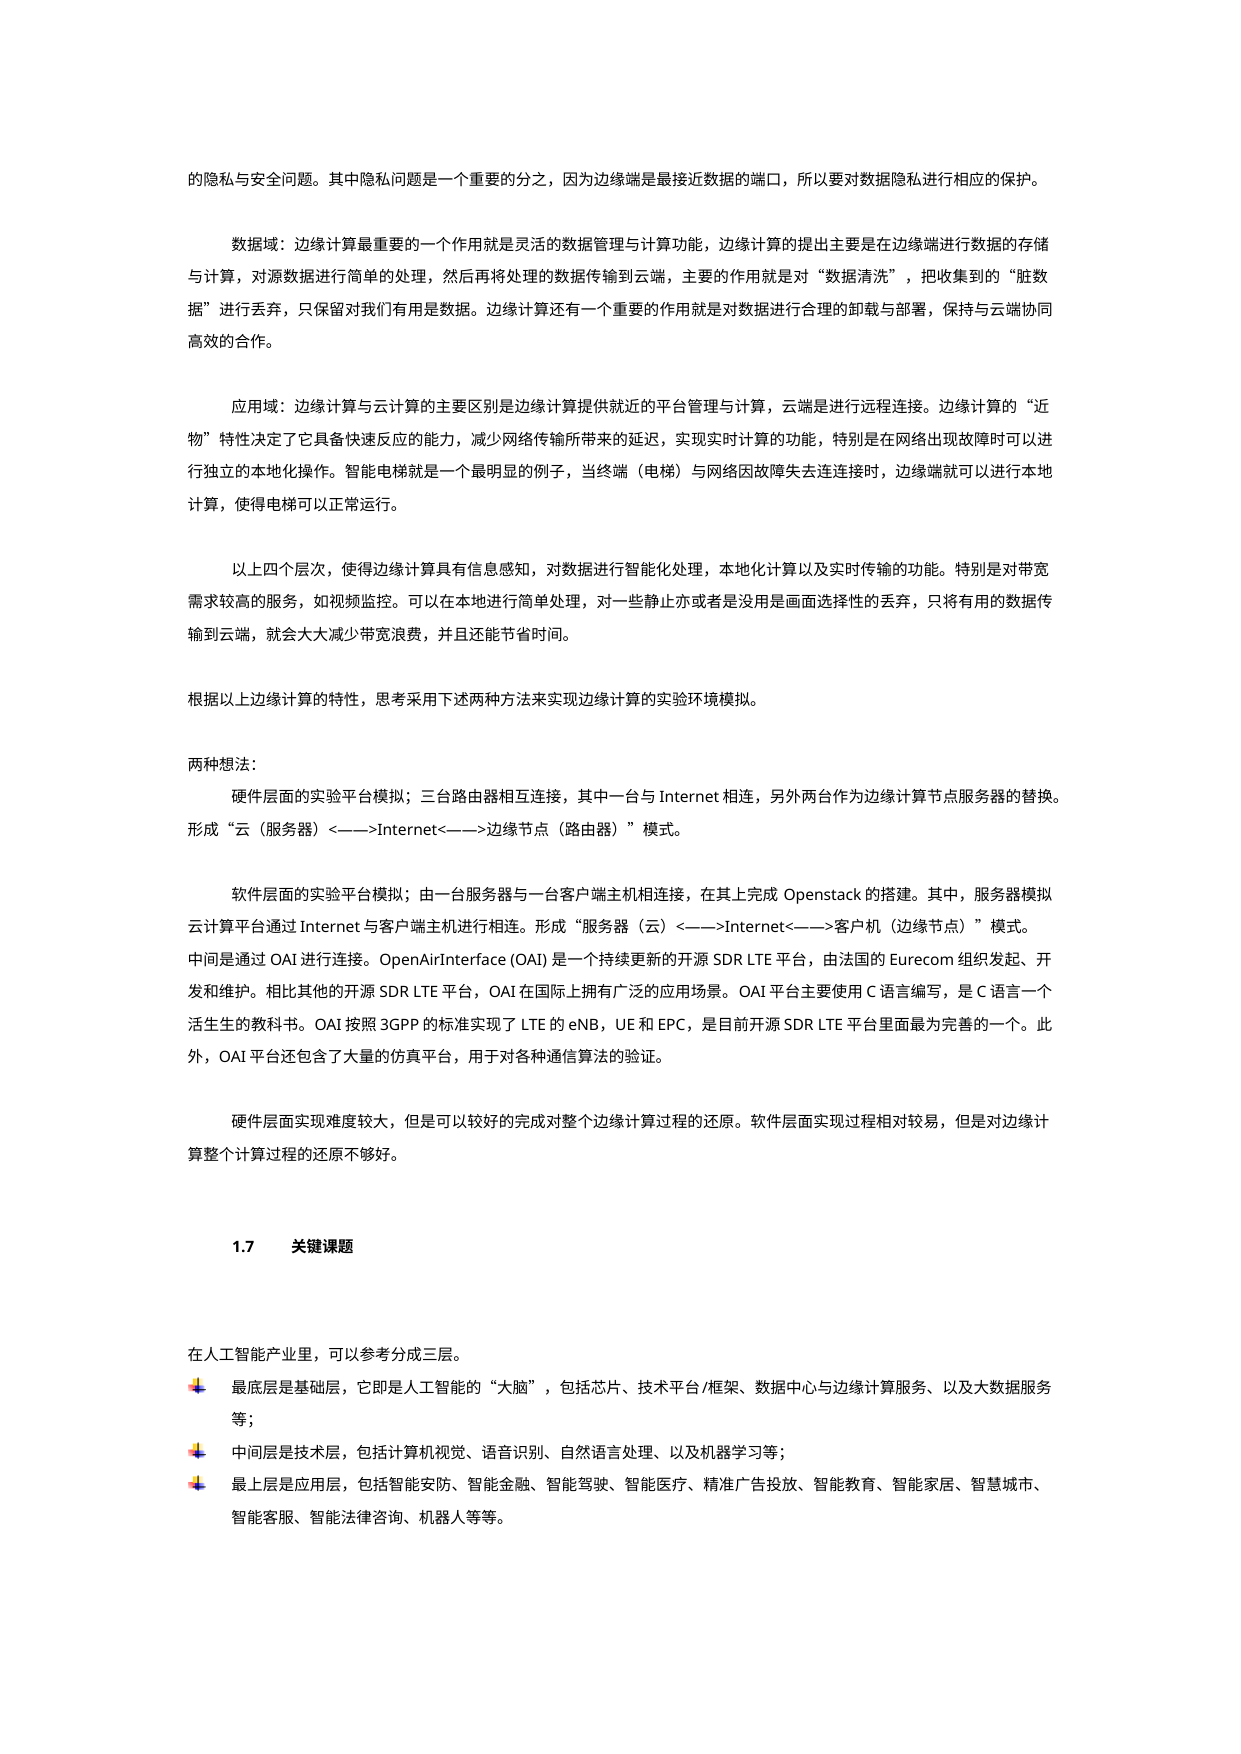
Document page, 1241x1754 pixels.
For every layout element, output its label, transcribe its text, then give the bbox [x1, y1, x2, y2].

picture [188, 1474, 206, 1491]
list 最底层是基础层，它即是人工智能的“大脑”，包括芯片、技术平台/框架、数据中心与边缘计算服务、以及大数据服务等； [187, 1370, 1053, 1435]
text 在人工智能产业里，可以参考分成三层。 [187, 1338, 1053, 1370]
text 以上四个层次，使得边缘计算具有信息感知，对数据进行智能化处理，本地化计算以及实时传输的功能。特别是对带宽需求较高的服务，如视频监控。可以在本地进行简单处理，对一些静止亦或者是没用是画面选择性的丢弃，只将有用的数据传输到云端，就会大大减少带宽浪费，并且还能节省时间。 [187, 552, 1053, 649]
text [187, 162, 1053, 194]
text 软件层面的实验平台模拟；由一台服务器与一台客户端主机相连接，在其上完成Openstack的搭建。其中，服务器模拟云计算平台通过Internet与客户端主机进行相连。形成“服务器（云）<——>Internet<——>客户机（边缘节点）”模式。 [187, 877, 1053, 942]
text 数据域：边缘计算最重要的一个作用就是灵活的数据管理与计算功能，边缘计算的提出主要是在边缘端进行数据的存储与计算，对源数据进行简单的处理，然后再将处理的数据传输到云端，主要的作用就是对“数据清洗”，把收集到的“脏数据”进行丢弃，只保留对我们有用是数据。边缘计算还有一个重要的作用就是对数据进行合理的卸载与部署，保持与云端协同高效的合作。 [187, 227, 1053, 357]
text 根据以上边缘计算的特性，思考采用下述两种方法来实现边缘计算的实验环境模拟。 [187, 682, 1053, 714]
text 硬件层面的实验平台模拟；三台路由器相互连接，其中一台与Internet相连，另外两台作为边缘计算节点服务器的替换。形成“云（服务器）<——>Internet<——>边缘节点（路由器）”模式。 [187, 779, 1053, 844]
text 应用域：边缘计算与云计算的主要区别是边缘计算提供就近的平台管理与计算，云端是进行远程连接。边缘计算的“近物”特性决定了它具备快速反应的能力，减少网络传输所带来的延迟，实现实时计算的功能，特别是在网络出现故障时可以进行独立的本地化操作。智能电梯就是一个最明显的例子，当终端（电梯）与网络因故障失去连连接时，边缘端就可以进行本地计算，使得电梯可以正常运行。 [187, 389, 1053, 519]
text 中间是通过OAI进行连接。OpenAirInterface (OAI) 是一个持续更新的开源SDR LTE平台，由法国的Eurecom组织发起、开发和维护。相比其他的开源SDR LTE平台，OAI在国际上拥有广泛的应用场景。OAI平台主要使用C语言编写，是C语言一个活生生的教科书。OAI按照3GPP的标准实现了LTE的eNB，UE和EPC，是目前开源SDR LTE平台里面最为完善的一个。此外，OAI平台还包含了大量的仿真平台，用于对各种通信算法的验证。 [187, 942, 1053, 1072]
list 中间层是技术层，包括计算机视觉、语音识别、自然语言处理、以及机器学习等； [187, 1435, 1053, 1468]
text 硬件层面实现难度较大，但是可以较好的完成对整个边缘计算过程的还原。软件层面实现过程相对较易，但是对边缘计算整个计算过程的还原不够好。 [187, 1104, 1053, 1169]
picture [188, 1441, 206, 1459]
picture [188, 1376, 206, 1394]
list 最上层是应用层，包括智能安防、智能金融、智能驾驶、智能医疗、精准广告投放、智能教育、智能家居、智慧城市、智能客服、智能法律咨询、机器人等等。 [187, 1468, 1053, 1533]
text 两种想法： [187, 747, 1053, 779]
subtitle 关键课题 [232, 1229, 1053, 1262]
